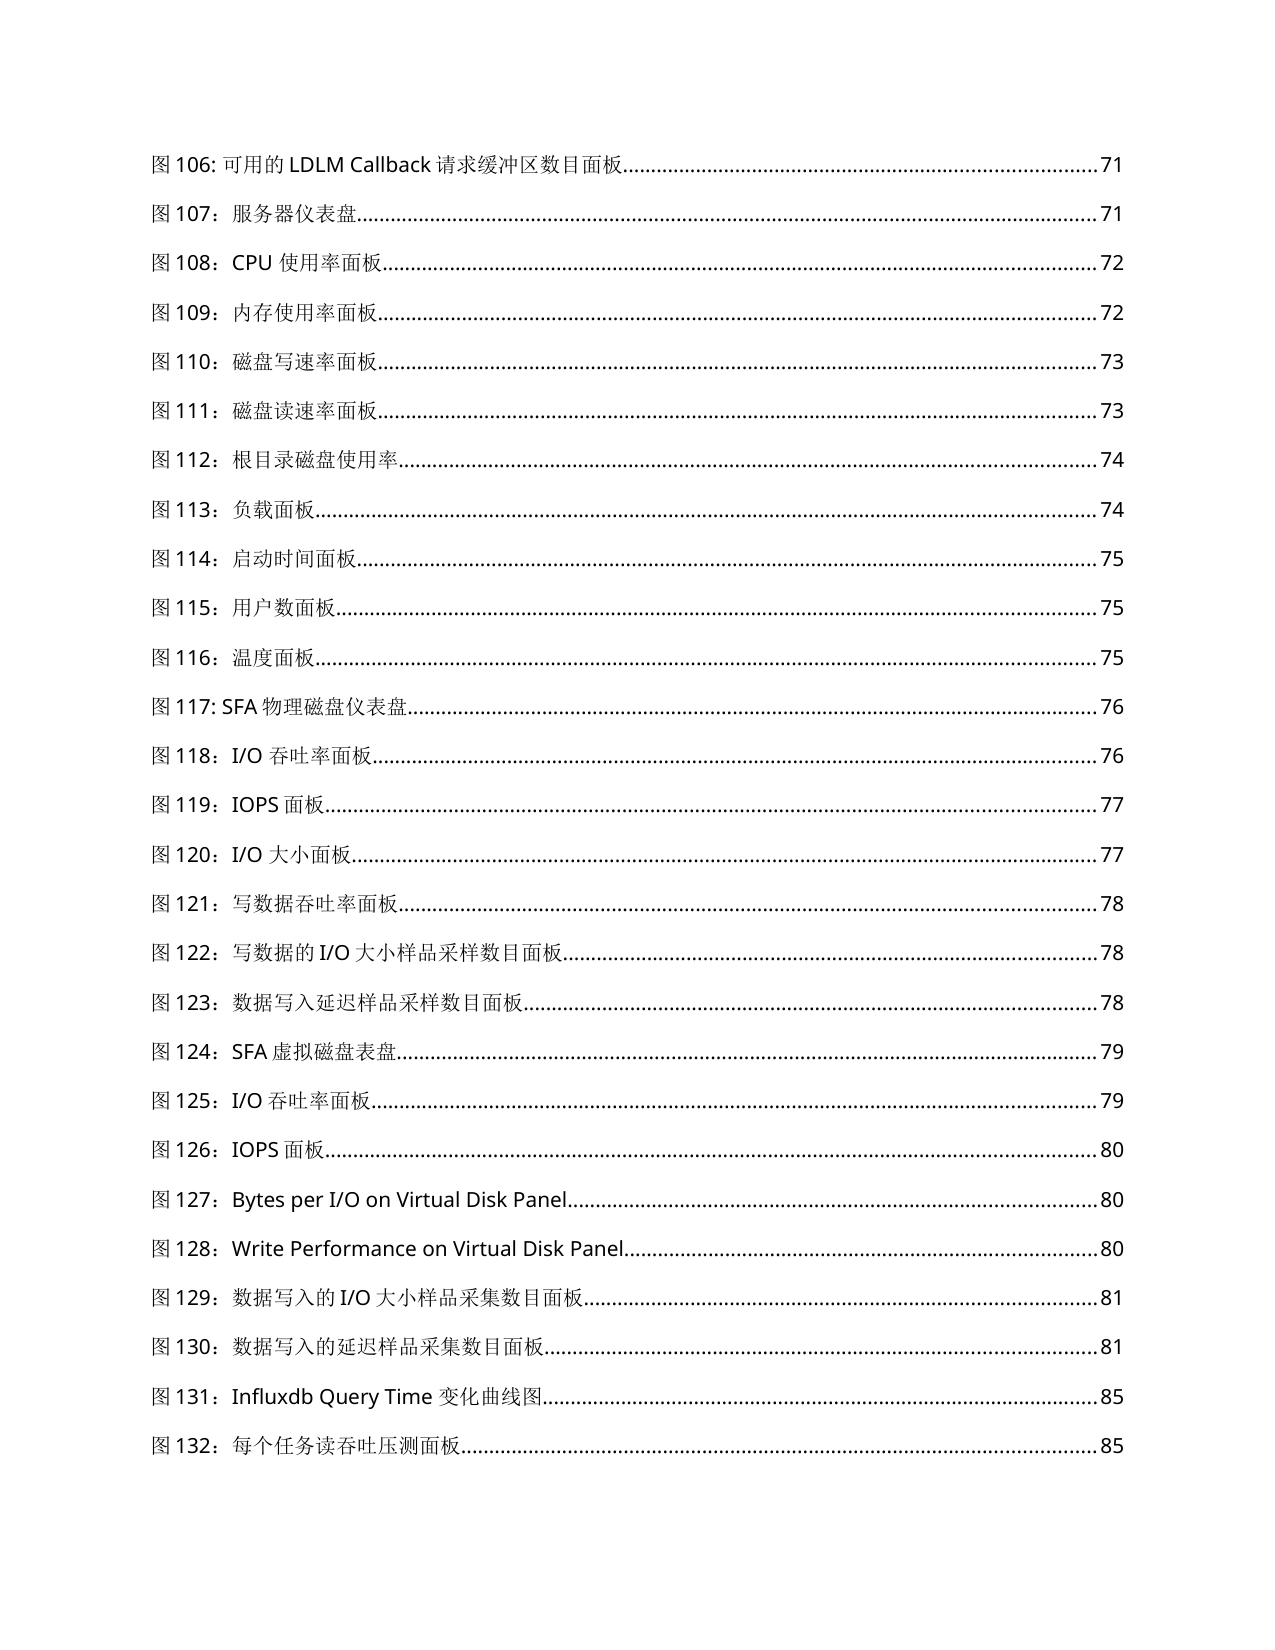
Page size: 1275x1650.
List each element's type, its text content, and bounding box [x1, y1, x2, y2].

text 图108：CPU 使用率面板 72 [150, 248, 1125, 277]
text 图110：磁盘写速率面板 73 [150, 347, 1125, 376]
text 图119：IOPS面板 77 [150, 791, 1125, 819]
text 图120：I/O 大小面板 77 [150, 840, 1125, 868]
text 图113：负载面板 74 [150, 495, 1125, 523]
text 图126：IOPS面板 80 [150, 1135, 1125, 1164]
text 图130：数据写入的延迟样品采集数目面板 81 [150, 1332, 1125, 1361]
text 图128：Write Performance on Virtual Disk Panel 80 [150, 1234, 1125, 1262]
text 图112：根目录磁盘使用率 74 [150, 446, 1125, 474]
text 图116：温度面板 75 [150, 643, 1125, 671]
text 图131：Influxdb Query Time 变化曲线图 85 [150, 1382, 1125, 1410]
text 图118：I/O 吞吐率面板 76 [150, 741, 1125, 770]
text 图125：I/O吞吐率面板 79 [150, 1086, 1125, 1114]
text 图117: SFA物理磁盘仪表盘 76 [150, 692, 1125, 720]
text 图123：数据写入延迟样品采样数目面板 78 [150, 988, 1125, 1016]
text 图115：用户数面板 75 [150, 593, 1125, 622]
text 图129：数据写入的I/O大小样品采集数目面板 81 [150, 1283, 1125, 1312]
text 图111：磁盘读速率面板 73 [150, 396, 1125, 425]
text 图106: 可用的LDLM Callback请求缓冲区数目面板 71 [150, 150, 1125, 178]
text 图121：写数据吞吐率面板 78 [150, 889, 1125, 917]
text 图107：服务器仪表盘 71 [150, 199, 1125, 228]
text 图127：Bytes per I/O on Virtual Disk Panel 80 [150, 1185, 1125, 1213]
text 图132：每个任务读吞吐压测面板 85 [150, 1431, 1125, 1459]
text 图124：SFA虚拟磁盘表盘 79 [150, 1037, 1125, 1065]
text 图109：内存使用率面板 72 [150, 298, 1125, 326]
text 图122：写数据的I/O大小样品采样数目面板 78 [150, 938, 1125, 967]
text 图114：启动时间面板 75 [150, 544, 1125, 573]
